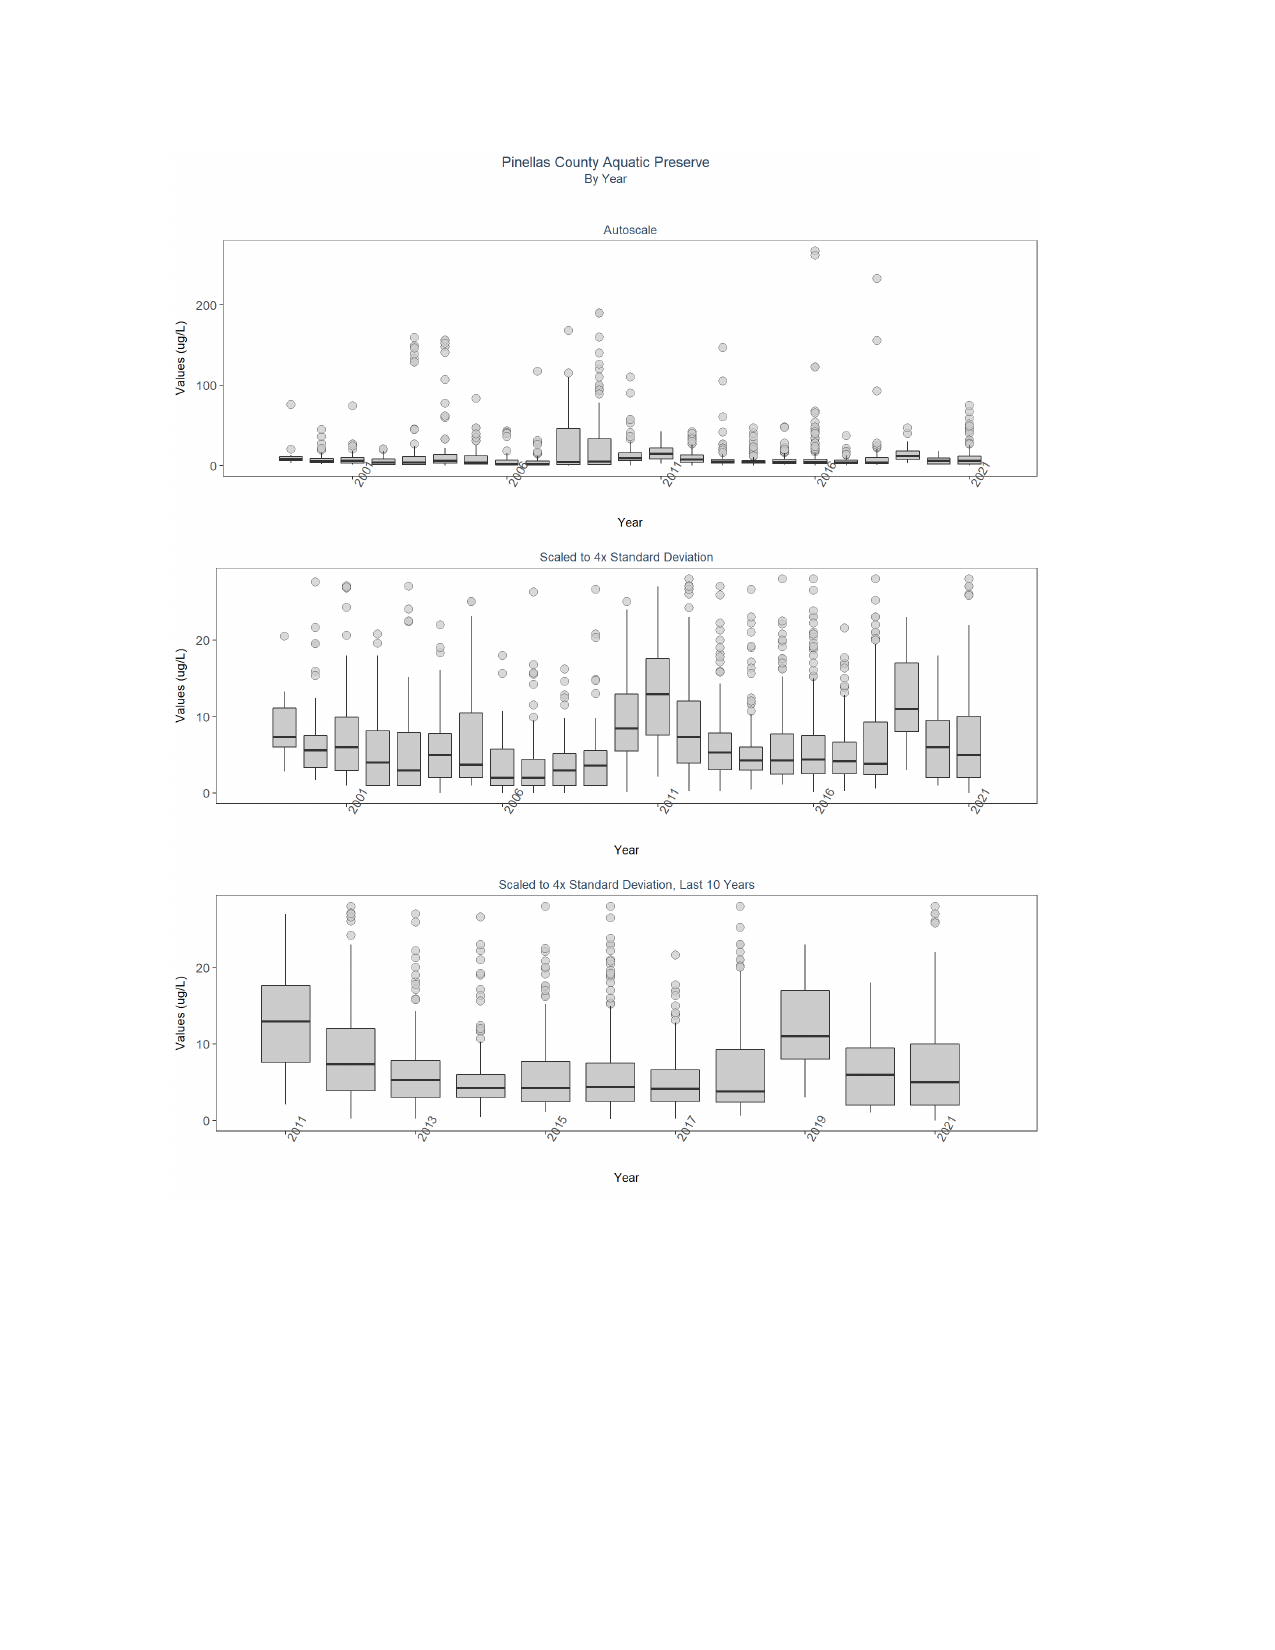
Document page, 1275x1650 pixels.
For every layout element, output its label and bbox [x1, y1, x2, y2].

picture [168, 150, 1044, 1200]
